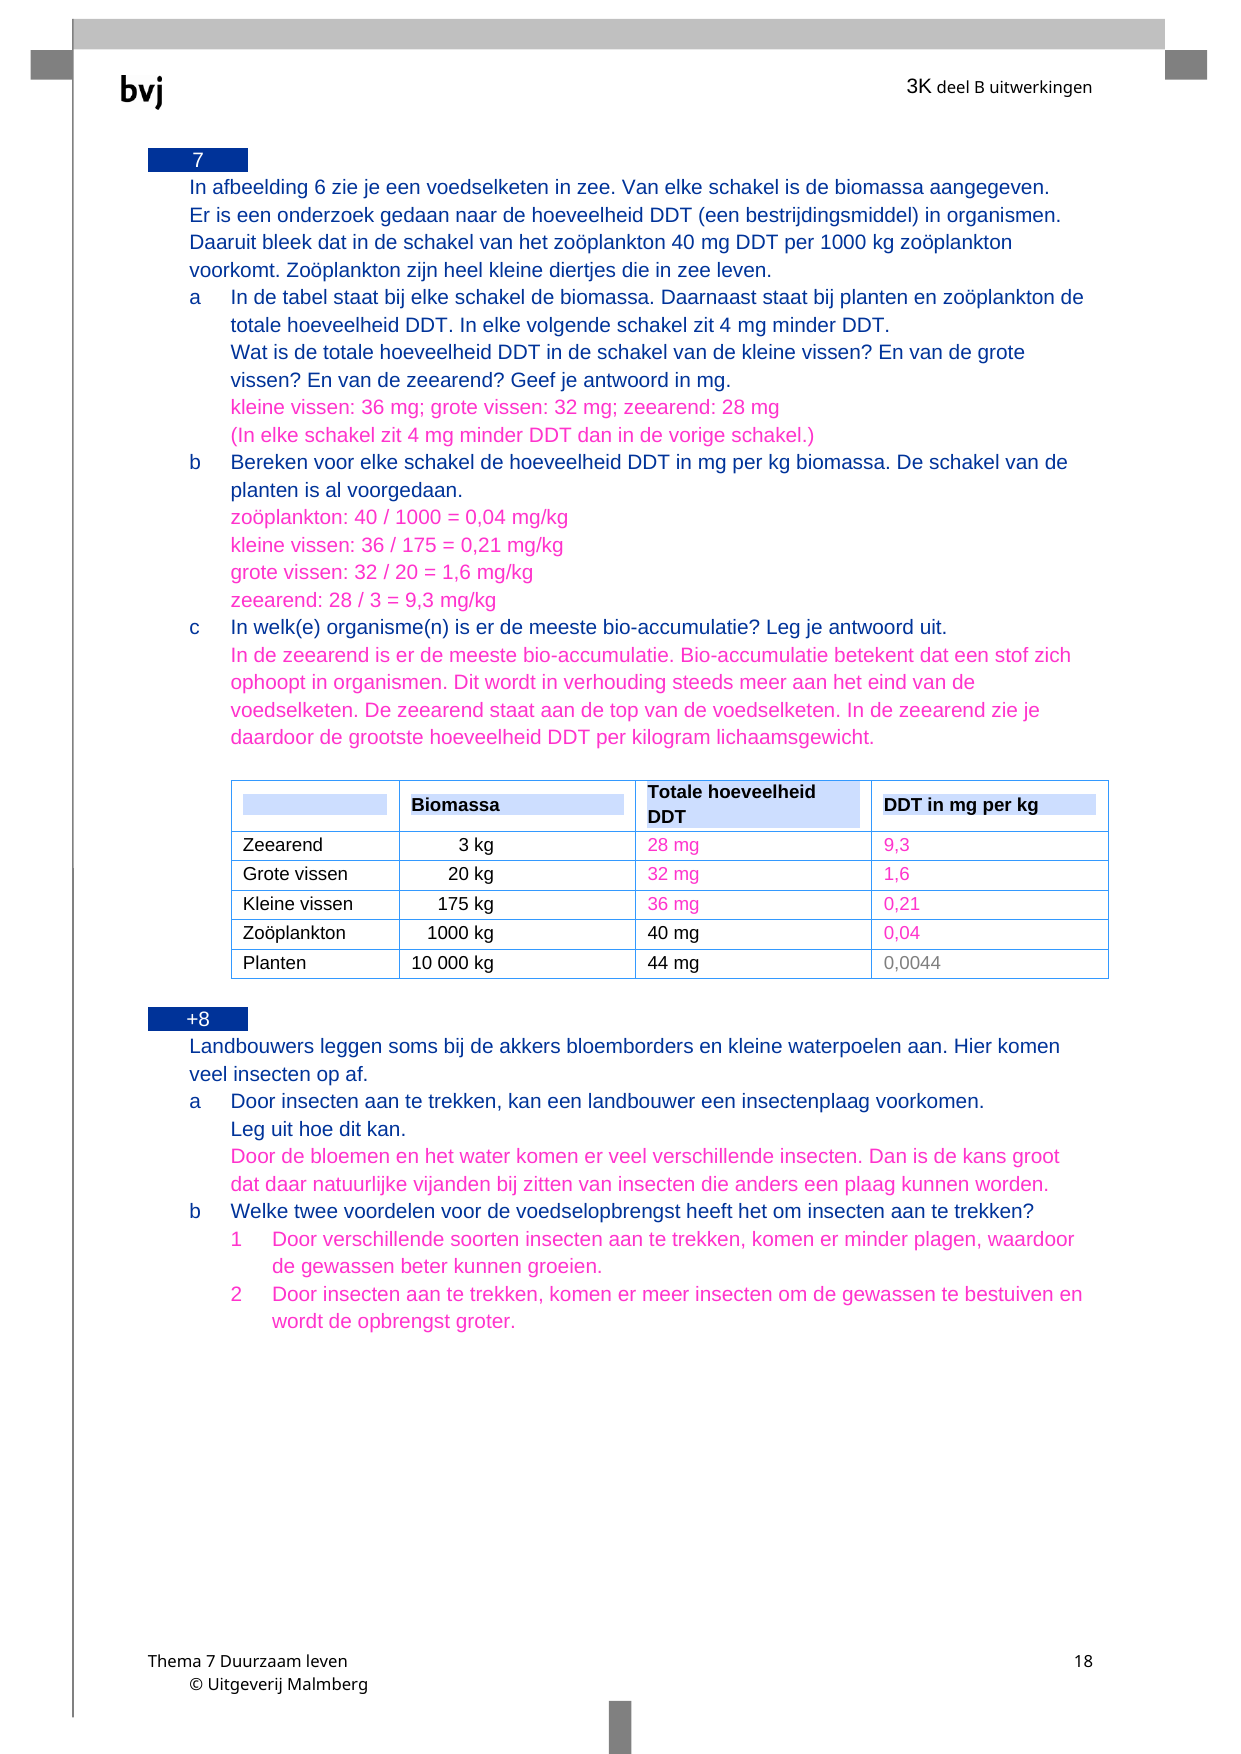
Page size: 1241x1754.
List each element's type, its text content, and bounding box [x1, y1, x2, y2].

text b Welke twee voordelen voor de voedselopbrengst heeft het om insecten aan te trekken? [189, 1199, 1092, 1223]
table_cell 1,6 [872, 861, 1108, 890]
text zoöplankton: 40 / 1000 = 0,04 mg/kg [230, 505, 1092, 529]
table_cell 40 mg [636, 920, 871, 949]
text kleine vissen: 36 / 175 = 0,21 mg/kg [230, 533, 1092, 557]
table_cell 0,0044 [872, 950, 1108, 978]
text Door de bloemen en het water komen er veel verschillende insecten. Dan is de kans groot dat daar natuurlijke vijanden bij zitten van insecten die anders een plaag kunnen worden. [230, 1144, 1092, 1196]
text c In welk(e) organisme(n) is er de meeste bio-accumulatie? Leg je antwoord uit. [189, 615, 1092, 639]
text In de zeearend is er de meeste bio-accumulatie. Bio-accumulatie betekent dat een stof zich ophoopt in organismen. Dit wordt in verhouding steeds meer aan het eind van de voedselketen. De zeearend staat aan de top van de voedselketen. In de zeearend zie je daardoor de grootste hoeveelheid DDT per kilogram lichaamsgewicht. [230, 643, 1092, 749]
table_cell Grote vissen [232, 861, 399, 890]
table_header DDT in mg per kg [872, 781, 1108, 831]
table_cell 28 mg [636, 832, 871, 860]
table_cell 3 kg [400, 832, 635, 860]
table_header Totale hoeveelheid DDT [636, 781, 871, 831]
text a In de tabel staat bij elke schakel de biomassa. Daarnaast staat bij planten en zoöplankton de totale hoeveelheid DDT. In elke volgende schakel zit 4 mg minder DDT. [189, 285, 1092, 337]
table_cell 0,04 [872, 920, 1108, 949]
table_cell 1000 kg [400, 920, 635, 949]
text grote vissen: 32 / 20 = 1,6 mg/kg [230, 560, 1092, 584]
table_cell 10 000 kg [400, 950, 635, 978]
table_cell 9,3 [872, 832, 1108, 860]
text 7 [148, 148, 248, 172]
table_cell 0,21 [872, 891, 1108, 919]
text zeearend: 28 / 3 = 9,3 mg/kg [230, 588, 1092, 612]
table_cell 44 mg [636, 950, 871, 978]
table_cell 175 kg [400, 891, 635, 919]
table_cell Kleine vissen [232, 891, 399, 919]
table_header [232, 781, 399, 831]
text a Door insecten aan te trekken, kan een landbouwer een insectenplaag voorkomen. [189, 1089, 1092, 1113]
text Landbouwers leggen soms bij de akkers bloemborders en kleine waterpoelen aan. Hier komen veel insecten op af. [189, 1034, 1092, 1086]
table_cell 32 mg [636, 861, 871, 890]
text Wat is de totale hoeveelheid DDT in de schakel van de kleine vissen? En van de grote vissen? En van de zeearend? Geef je antwoord in mg. [230, 340, 1092, 392]
text Leg uit hoe dit kan. [230, 1117, 1092, 1141]
text b Bereken voor elke schakel de hoeveelheid DDT in mg per kg biomassa. De schakel van de planten is al voorgedaan. [189, 450, 1092, 502]
text (In elke schakel zit 4 mg minder DDT dan in de vorige schakel.) [230, 423, 1092, 447]
table_header Biomassa [400, 781, 635, 831]
table_cell Planten [232, 950, 399, 978]
table_cell 20 kg [400, 861, 635, 890]
text 2 Door insecten aan te trekken, komen er meer insecten om de gewassen te bestuiven en wordt de opbrengst groter. [230, 1282, 1092, 1333]
text In afbeelding 6 zie je een voedselketen in zee. Van elke schakel is de biomassa aangegeven. [189, 175, 1092, 199]
text Er is een onderzoek gedaan naar de hoeveelheid DDT (een bestrijdingsmiddel) in organismen. Daaruit bleek dat in de schakel van het zoöplankton 40 mg DDT per 1000 kg zoöplankton voorkomt. Zoöplankton zijn heel kleine diertjes die in zee leven. [189, 203, 1092, 282]
table_cell Zeearend [232, 832, 399, 860]
text kleine vissen: 36 mg; grote vissen: 32 mg; zeearend: 28 mg [230, 395, 1092, 419]
text 1 Door verschillende soorten insecten aan te trekken, komen er minder plagen, waardoor de gewassen beter kunnen groeien. [230, 1227, 1092, 1278]
picture [121, 75, 162, 110]
text +8 [148, 1007, 248, 1031]
table_cell Zoöplankton [232, 920, 399, 949]
table_cell 36 mg [636, 891, 871, 919]
